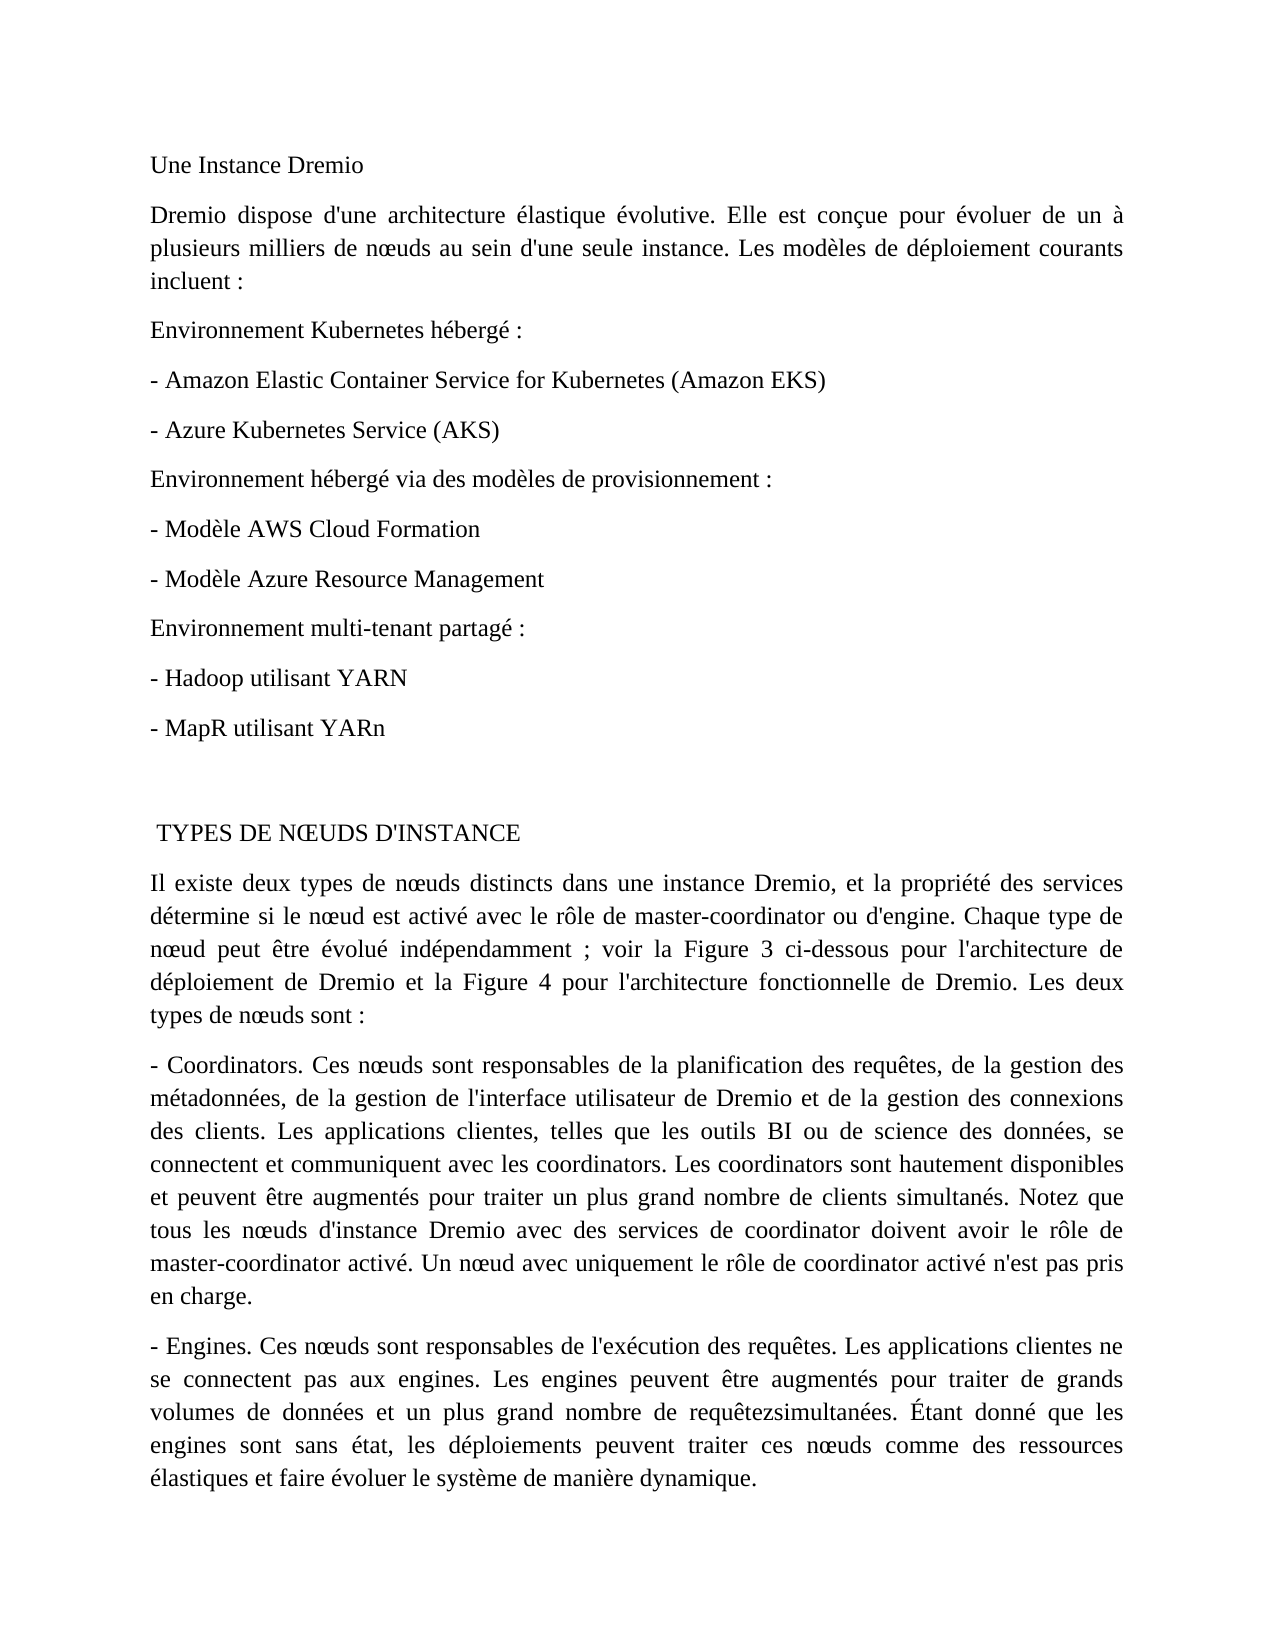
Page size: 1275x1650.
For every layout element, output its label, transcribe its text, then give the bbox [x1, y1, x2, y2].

text Dremio dispose d'une architecture élastique évolutive. Elle est conçue pour évoluer de un à plusieurs milliers de nœuds au sein d'une seule instance. Les modèles de déploiement courants incluent : [150, 200, 1125, 294]
text - Amazon Elastic Container Service for Kubernetes (Amazon EKS) [150, 365, 1125, 394]
text Une Instance Dremio [150, 150, 1125, 179]
text Environnement Kubernetes hébergé : [150, 315, 1125, 344]
text Il existe deux types de nœuds distincts dans une instance Dremio, et la propriété des services détermine si le nœud est activé avec le rôle de master-coordinator ou d'engine. Chaque type de nœud peut être évolué indépendamment ; voir la Figure 3 ci-dessous pour l'architecture de déploiement de Dremio et la Figure 4 pour l'architecture fonctionnelle de Dremio. Les deux types de nœuds sont : [150, 868, 1125, 1029]
text - Engines. Ces nœuds sont responsables de l'exécution des requêtes. Les applications clientes ne se connectent pas aux engines. Les engines peuvent être augmentés pour traiter de grands volumes de données et un plus grand nombre de requêtezsimultanées. Étant donné que les engines sont sans état, les déploiements peuvent traiter ces nœuds comme des ressources élastiques et faire évoluer le système de manière dynamique. [150, 1331, 1125, 1492]
text TYPES DE NŒUDS D'INSTANCE [150, 818, 1125, 847]
text - Hadoop utilisant YARN [150, 663, 1125, 692]
text - Azure Kubernetes Service (AKS) [150, 415, 1125, 443]
text - Modèle AWS Cloud Formation [150, 514, 1125, 543]
text - Modèle Azure Resource Management [150, 564, 1125, 593]
text Environnement multi-tenant partagé : [150, 613, 1125, 642]
text Environnement hébergé via des modèles de provisionnement : [150, 464, 1125, 493]
text - MapR utilisant YARn [150, 713, 1125, 742]
text - Coordinators. Ces nœuds sont responsables de la planification des requêtes, de la gestion des métadonnées, de la gestion de l'interface utilisateur de Dremio et de la gestion des connexions des clients. Les applications clientes, telles que les outils BI ou de science des données, se connectent et communiquent avec les coordinators. Les coordinators sont hautement disponibles et peuvent être augmentés pour traiter un plus grand nombre de clients simultanés. Notez que tous les nœuds d'instance Dremio avec des services de coordinator doivent avoir le rôle de master-coordinator activé. Un nœud avec uniquement le rôle de coordinator activé n'est pas pris en charge. [150, 1050, 1125, 1310]
